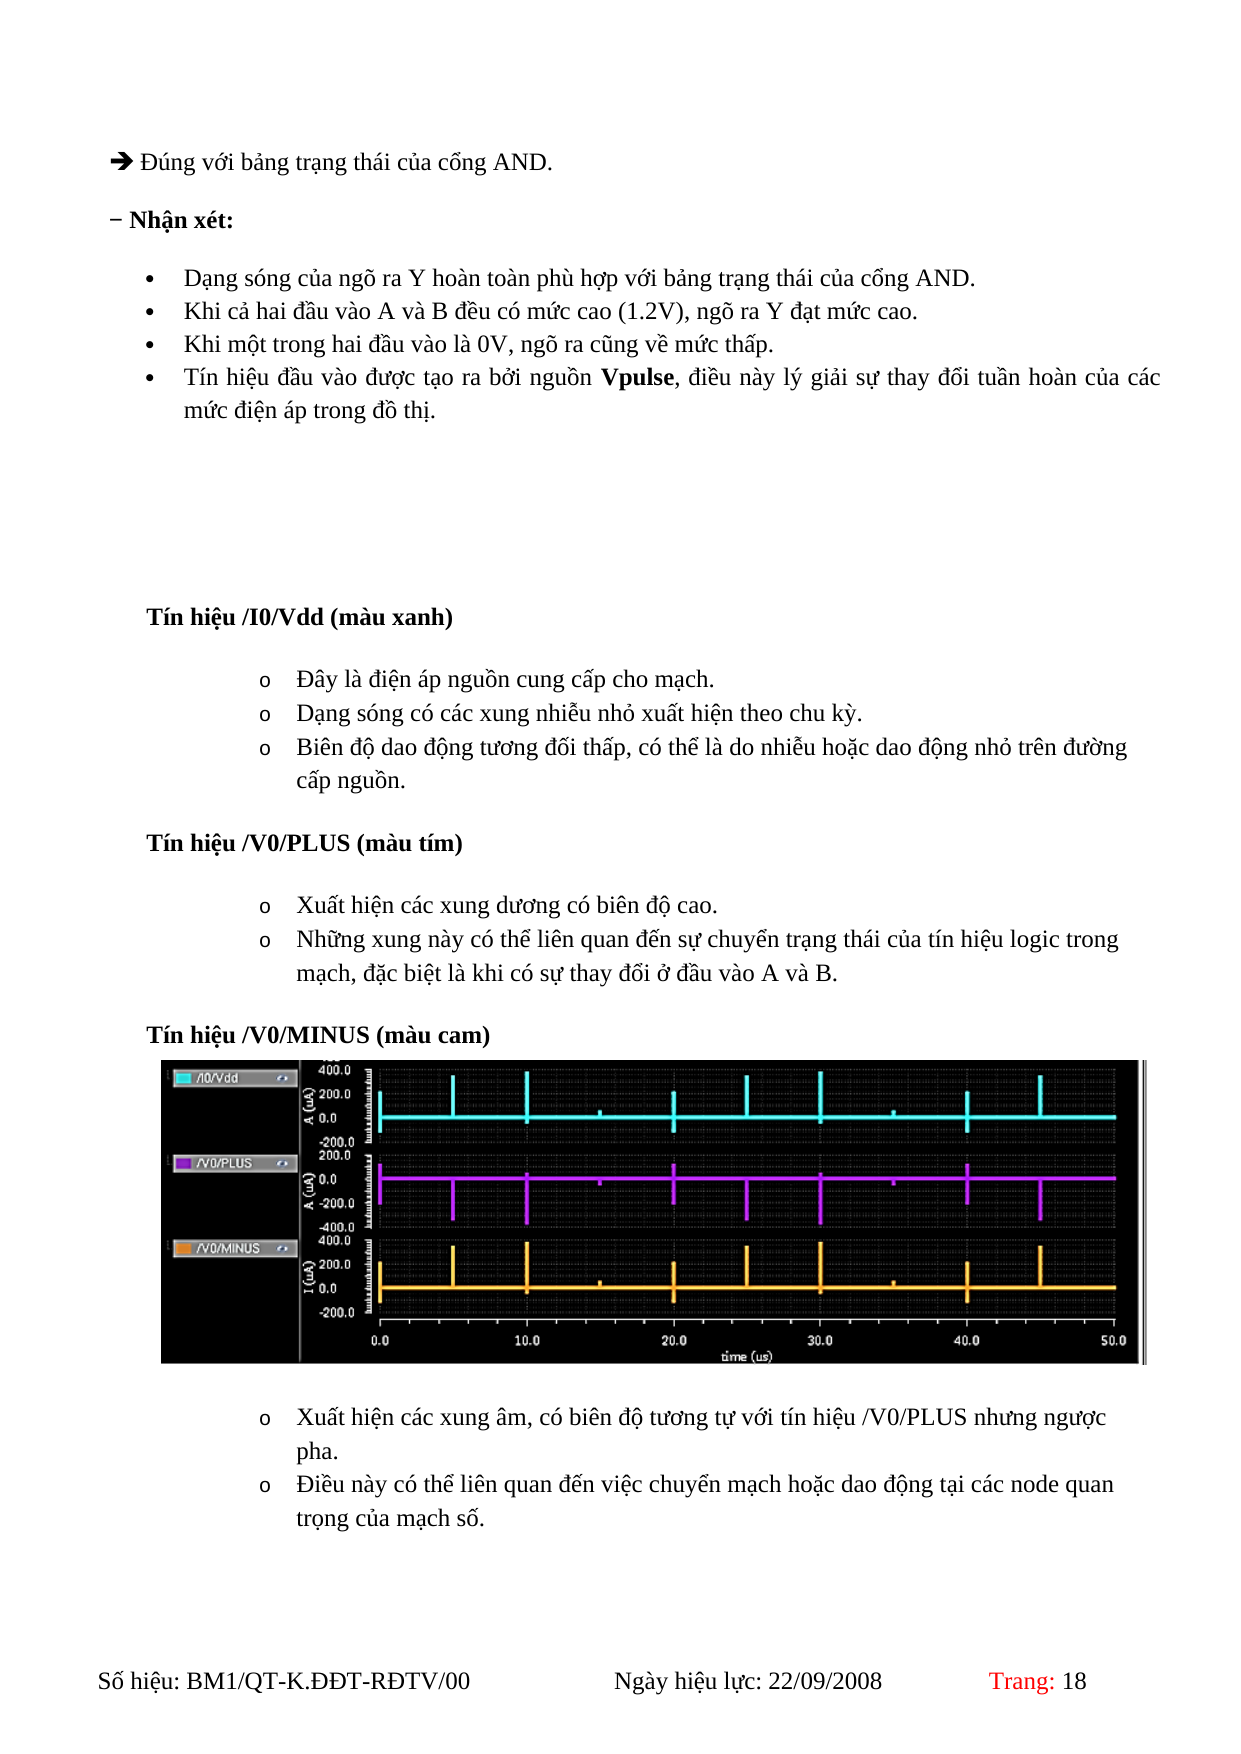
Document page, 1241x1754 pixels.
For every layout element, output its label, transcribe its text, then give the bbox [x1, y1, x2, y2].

table_header Tín hiệu /I0/Vdd (màu xanh) Đây là điện áp nguồn cung cấp cho mạch. Dạng sóng có các xung nhiễu nhỏ xuất hiện theo chu kỳ. Biên độ dao động tương đối thấp, có thể là do nhiễu hoặc dao động nhỏ trên đường cấp nguồn. Tín hiệu /V0/PLUS (màu tím) Xuất hiện các xung dương có biên độ cao. Những xung này có thể liên quan đến sự chuyển trạng thái của tín hiệu logic trong mạch, đặc biệt là khi có sự thay đổi ở đầu vào A và B. Tín hiệu /V0/MINUS (màu cam) Xuất hiện các xung âm, có biên độ tương tự với tín hiệu /V0/PLUS nhưng ngược pha. Điều này có thể liên quan đến việc chuyển mạch hoặc dao động tại các node quan trọng của mạch số. [135, 529, 1149, 1608]
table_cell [98, 118, 1173, 486]
picture [161, 1060, 1148, 1365]
